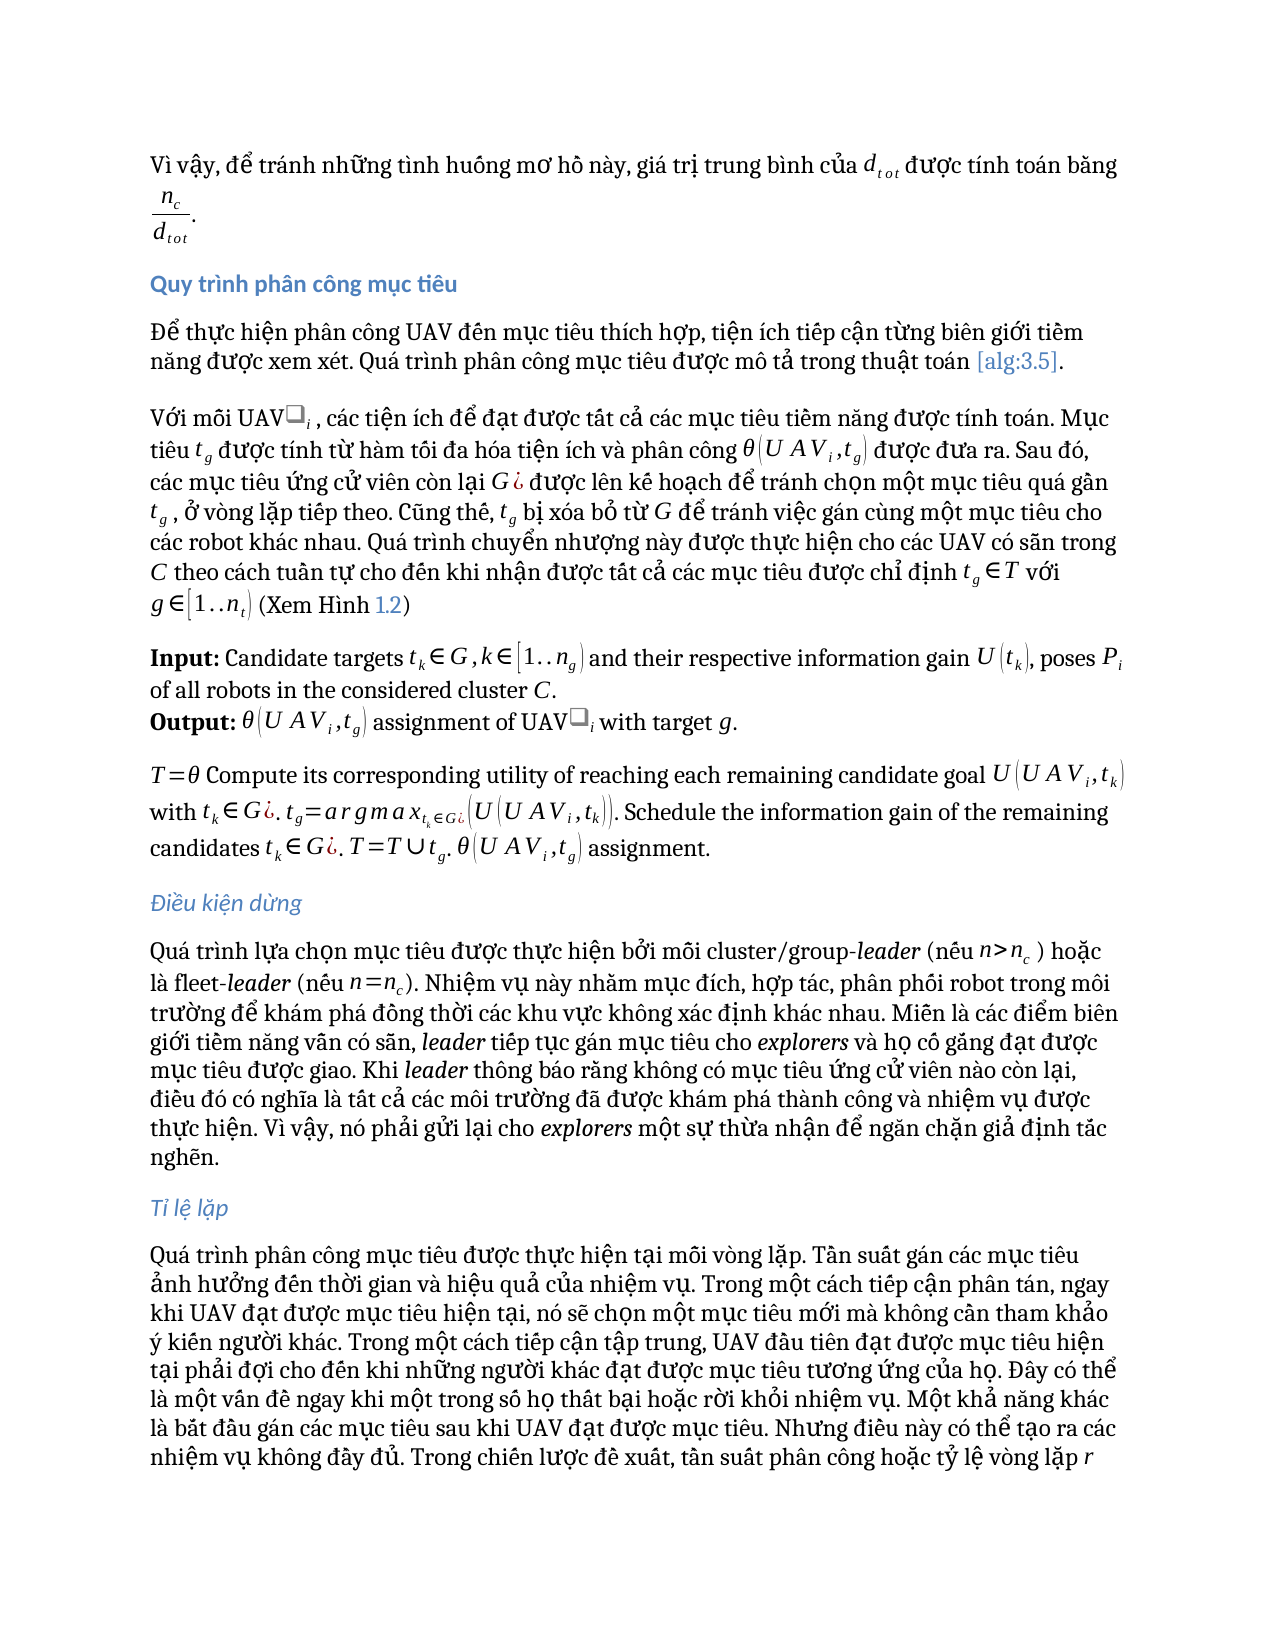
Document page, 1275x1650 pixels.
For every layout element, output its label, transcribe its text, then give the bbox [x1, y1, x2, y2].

subtitle Quy trình phân công mục tiêu [150, 268, 1125, 299]
subtitle Điều kiện dừng [150, 887, 1125, 917]
text Vì vậy, để tránh những tình huống mơ hồ này, giá trị trung bình của được tính toán bằng . [150, 150, 1125, 248]
text Quá trình lựa chọn mục tiêu được thực hiện bởi mỗi cluster/group-leader (nếu ) hoặc là fleet-leader (nếu ). Nhiệm vụ này nhằm mục đích, hợp tác, phân phối robot trong môi trường để khám phá đồng thời các khu vực không xác định khác nhau. Miễn là các điểm biên giới tiềm năng vẫn có sẵn, leader tiếp tục gán mục tiêu cho explorers và họ cố gắng đạt được mục tiêu được giao. Khi leader thông báo rằng không có mục tiêu ứng cử viên nào còn lại, điều đó có nghĩa là tất cả các môi trường đã được khám phá thành công và nhiệm vụ được thực hiện. Vì vậy, nó phải gửi lại cho explorers một sự thừa nhận để ngăn chặn giả định tắc nghẽn. [150, 936, 1125, 1171]
text Để thực hiện phân công UAV đến mục tiêu thích hợp, tiện ích tiếp cận từng biên giới tiềm năng được xem xét. Quá trình phân công mục tiêu được mô tả trong thuật toán [alg:3.5]. Với mỗi UAV , các tiện ích để đạt được tất cả các mục tiêu tiềm năng được tính toán. Mục tiêu được tính từ hàm tối đa hóa tiện ích và phân công được đưa ra. Sau đó, các mục tiêu ứng cử viên còn lại được lên kế hoạch để tránh chọn một mục tiêu quá gần , ở vòng lặp tiếp theo. Cũng thế, bị xóa bỏ từ để tránh việc gán cùng một mục tiêu cho các robot khác nhau. Quá trình chuyển nhượng này được thực hiện cho các UAV có sẵn trong theo cách tuần tự cho đến khi nhận được tất cả các mục tiêu được chỉ định với (Xem Hình 1.2) [150, 318, 1125, 622]
text Compute its corresponding utility of reaching each remaining candidate goal with . . Schedule the information gain of the remaining candidates . . assignment. [150, 758, 1125, 866]
subtitle Tỉ lệ lặp [150, 1192, 1125, 1223]
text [150, 1241, 1125, 1471]
text Input: Candidate targets and their respective information gain , poses of all robots in the considered cluster . Output: assignment of UAV with target . [150, 641, 1125, 739]
